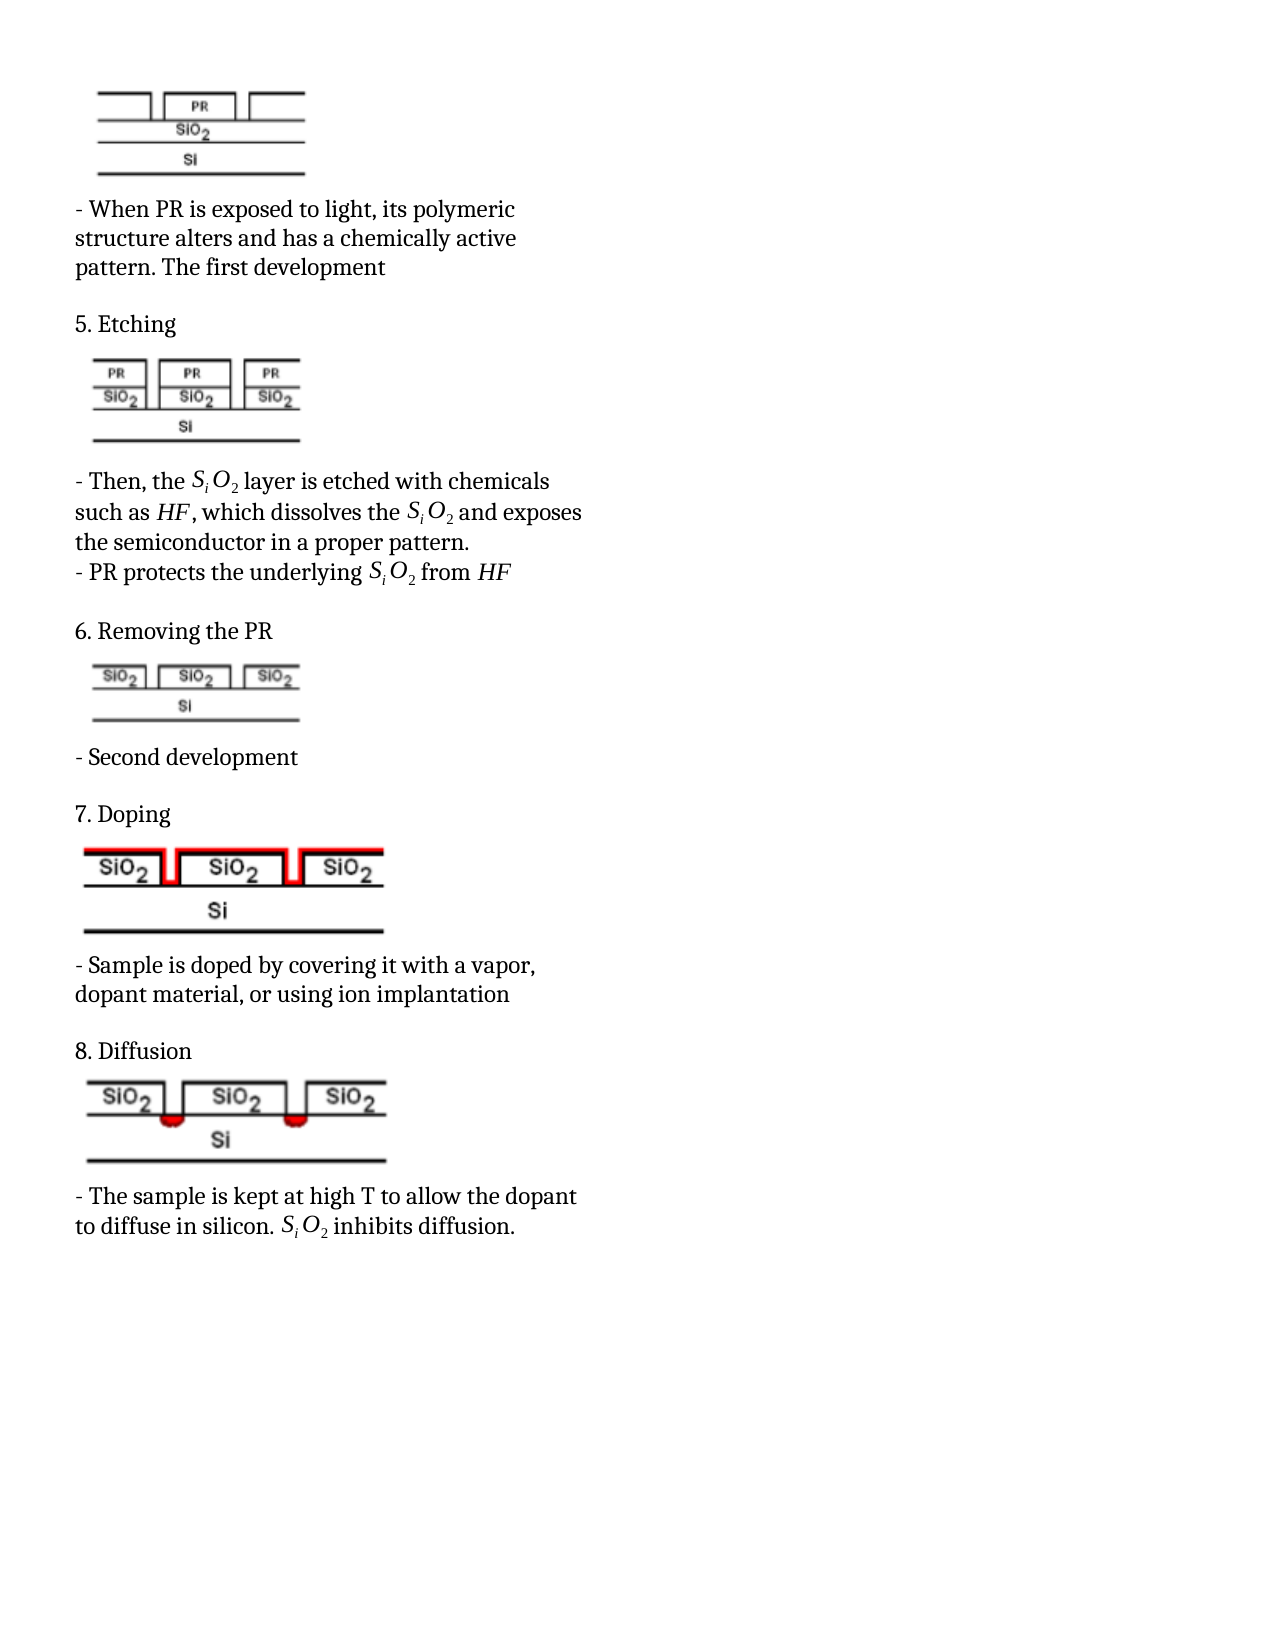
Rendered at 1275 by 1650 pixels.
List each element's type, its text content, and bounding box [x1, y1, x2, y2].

text 6. Removing the PR [75, 617, 601, 646]
text 7. Doping [75, 800, 601, 829]
picture [75, 1066, 405, 1182]
text - Then, the layer is etched with chemicals such as , which dissolves the and exposes the semiconductor in a proper pattern. [75, 466, 601, 557]
picture [75, 339, 322, 466]
text - Second development [75, 743, 601, 800]
picture [75, 75, 327, 196]
text 8. Diffusion [75, 1037, 601, 1066]
text - When PR is exposed to light, its polymeric structure alters and has a chemically active pattern. The first development [75, 195, 601, 282]
picture [75, 646, 324, 743]
text - PR protects the underlying from [75, 557, 601, 588]
text - The sample is kept at high T to allow the dopant to diffuse in silicon. inhibits diffusion. [75, 1182, 601, 1242]
picture [75, 829, 400, 951]
text - Sample is doped by covering it with a vapor, dopant material, or using ion implantation [75, 951, 601, 1008]
text 5. Etching [75, 310, 601, 339]
